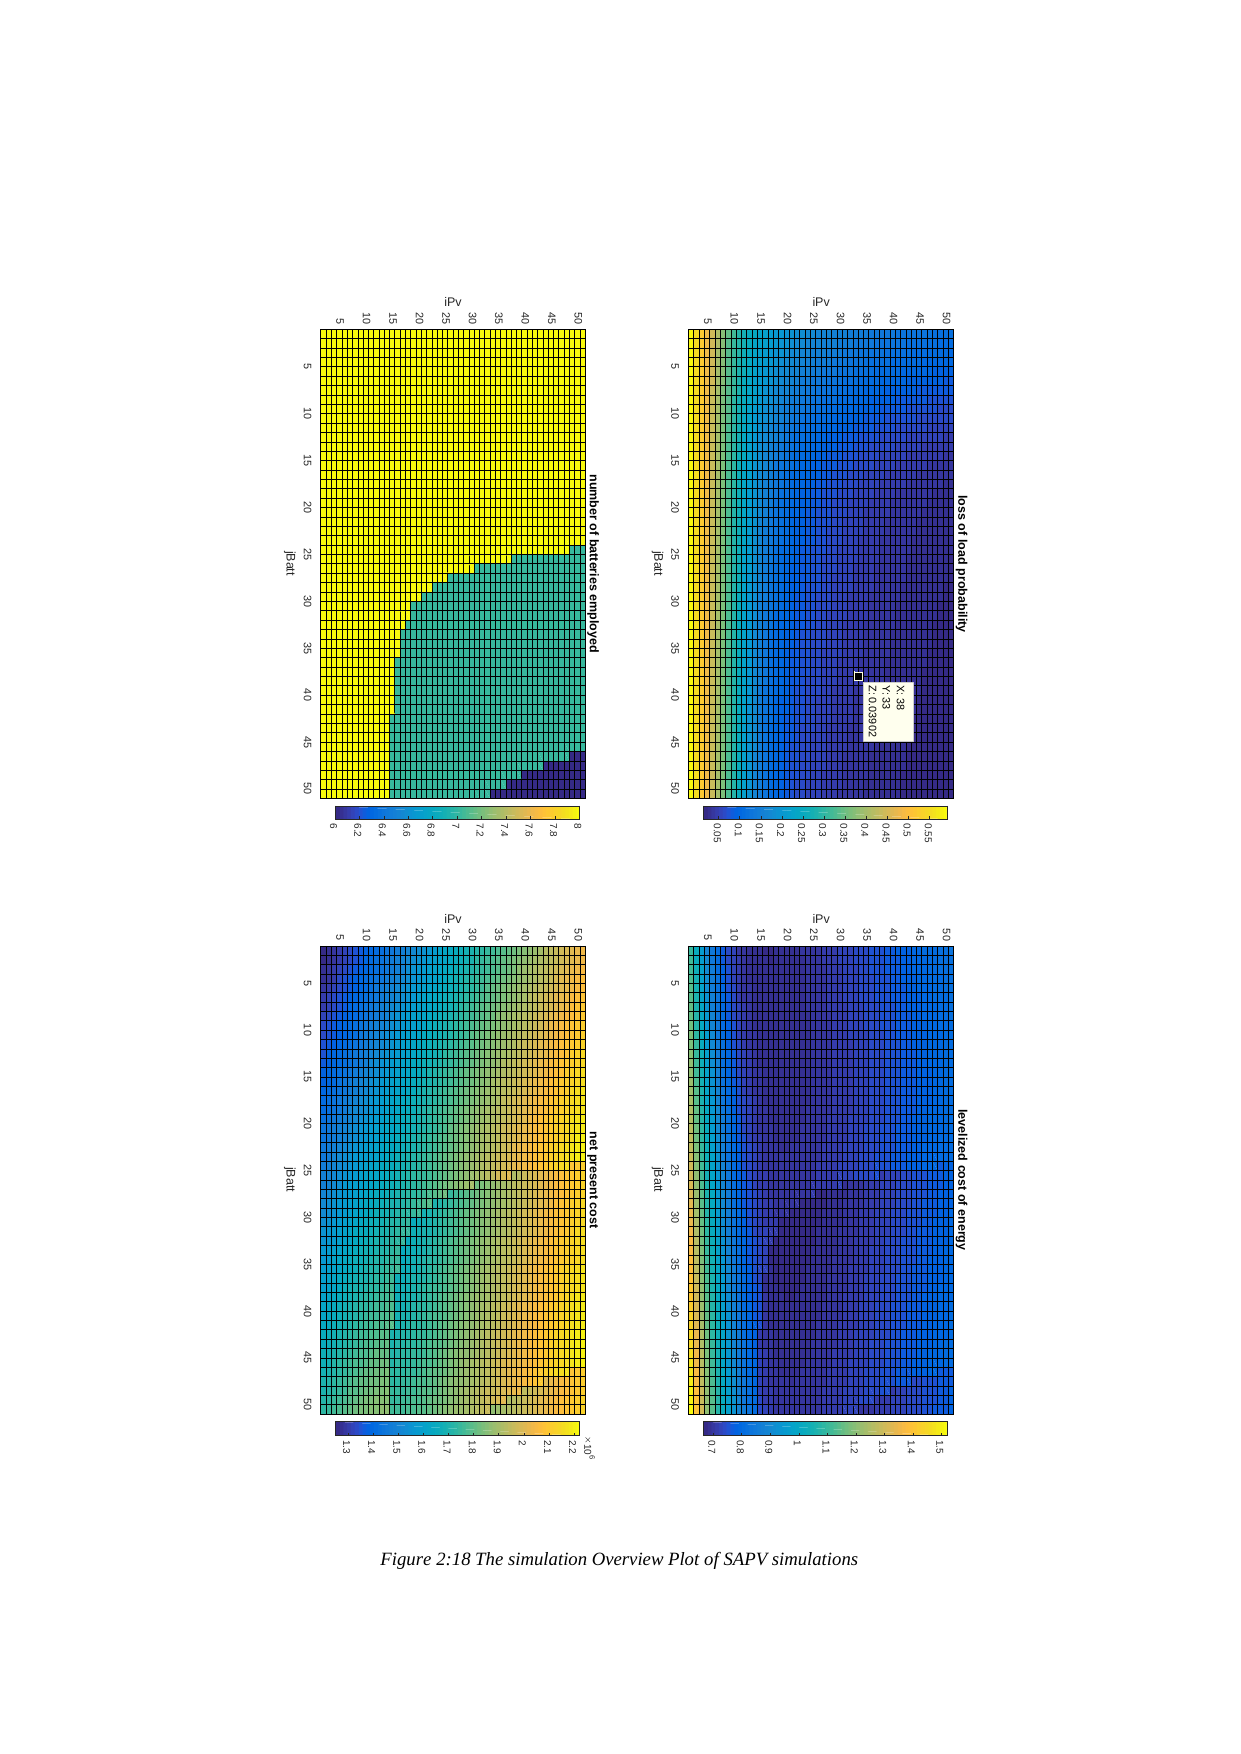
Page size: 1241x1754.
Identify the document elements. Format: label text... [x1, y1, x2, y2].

table_header Figure 2:18 The simulation Overview Plot of SAPV simulations [148, 148, 1092, 1590]
